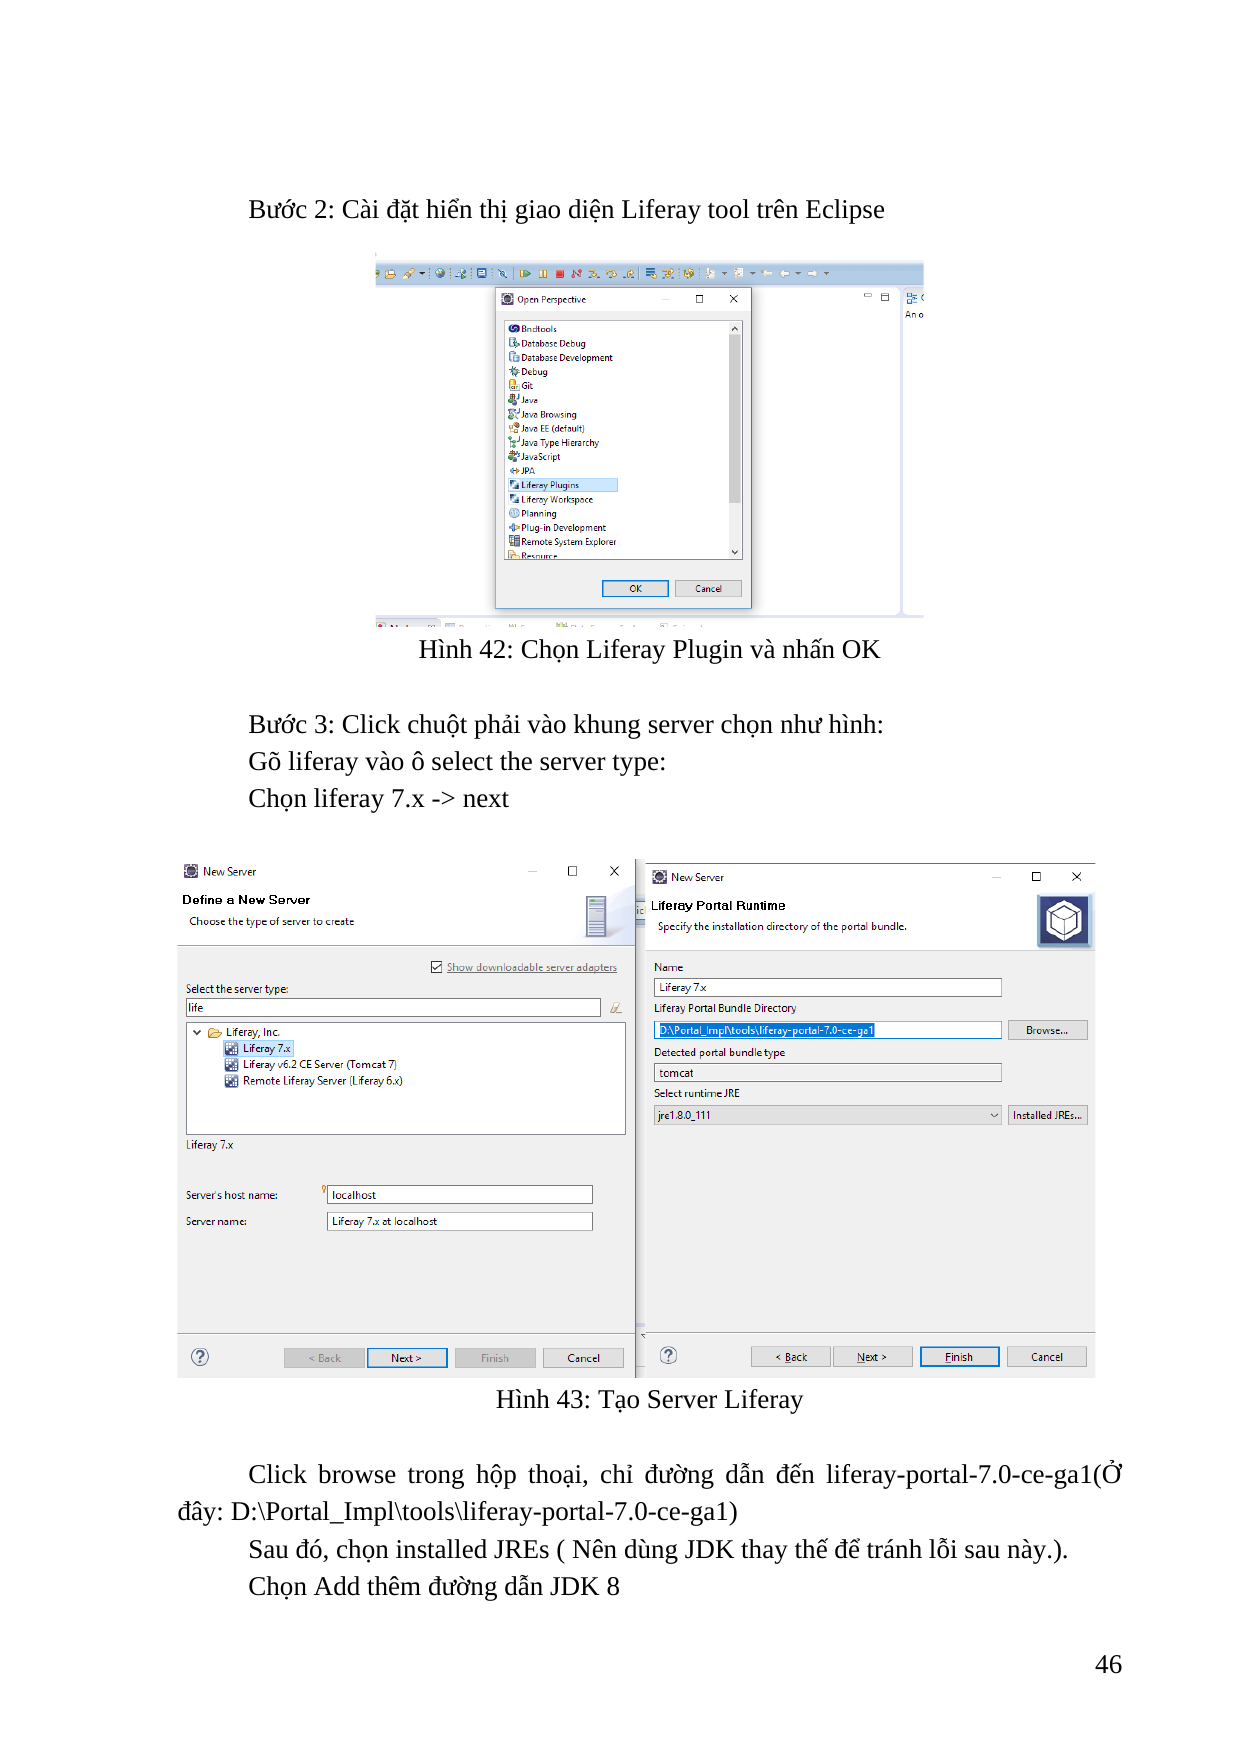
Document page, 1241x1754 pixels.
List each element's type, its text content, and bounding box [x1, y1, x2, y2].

text Chọn Add thêm đường dẫn JDK 8 [177, 1570, 1122, 1601]
text Click browse trong hộp thoại, chỉ đường dẫn đến liferay-portal-7.0-ce-ga1(Ở đây: D:\Portal_Impl\tools\liferay-portal-7.0-ce-ga1) [177, 1458, 1122, 1527]
text Sau đó, chọn installed JREs ( Nên dùng JDK thay thế để tránh lỗi sau này.). [177, 1533, 1122, 1564]
text Bước 2: Cài đặt hiển thị giao diện Liferay tool trên Eclipse [177, 193, 1122, 224]
text Bước 3: Click chuột phải vào khung server chọn như hình: [177, 708, 1122, 739]
picture [375, 230, 924, 627]
text Hình 43: Tạo Server Liferay [177, 1384, 1122, 1415]
text Hình 42: Chọn Liferay Plugin và nhấn OK [177, 633, 1122, 664]
text Chọn liferay 7.x -> next [177, 782, 1122, 813]
picture [177, 859, 1096, 1378]
text Gõ liferay vào ô select the server type: [177, 745, 1122, 776]
